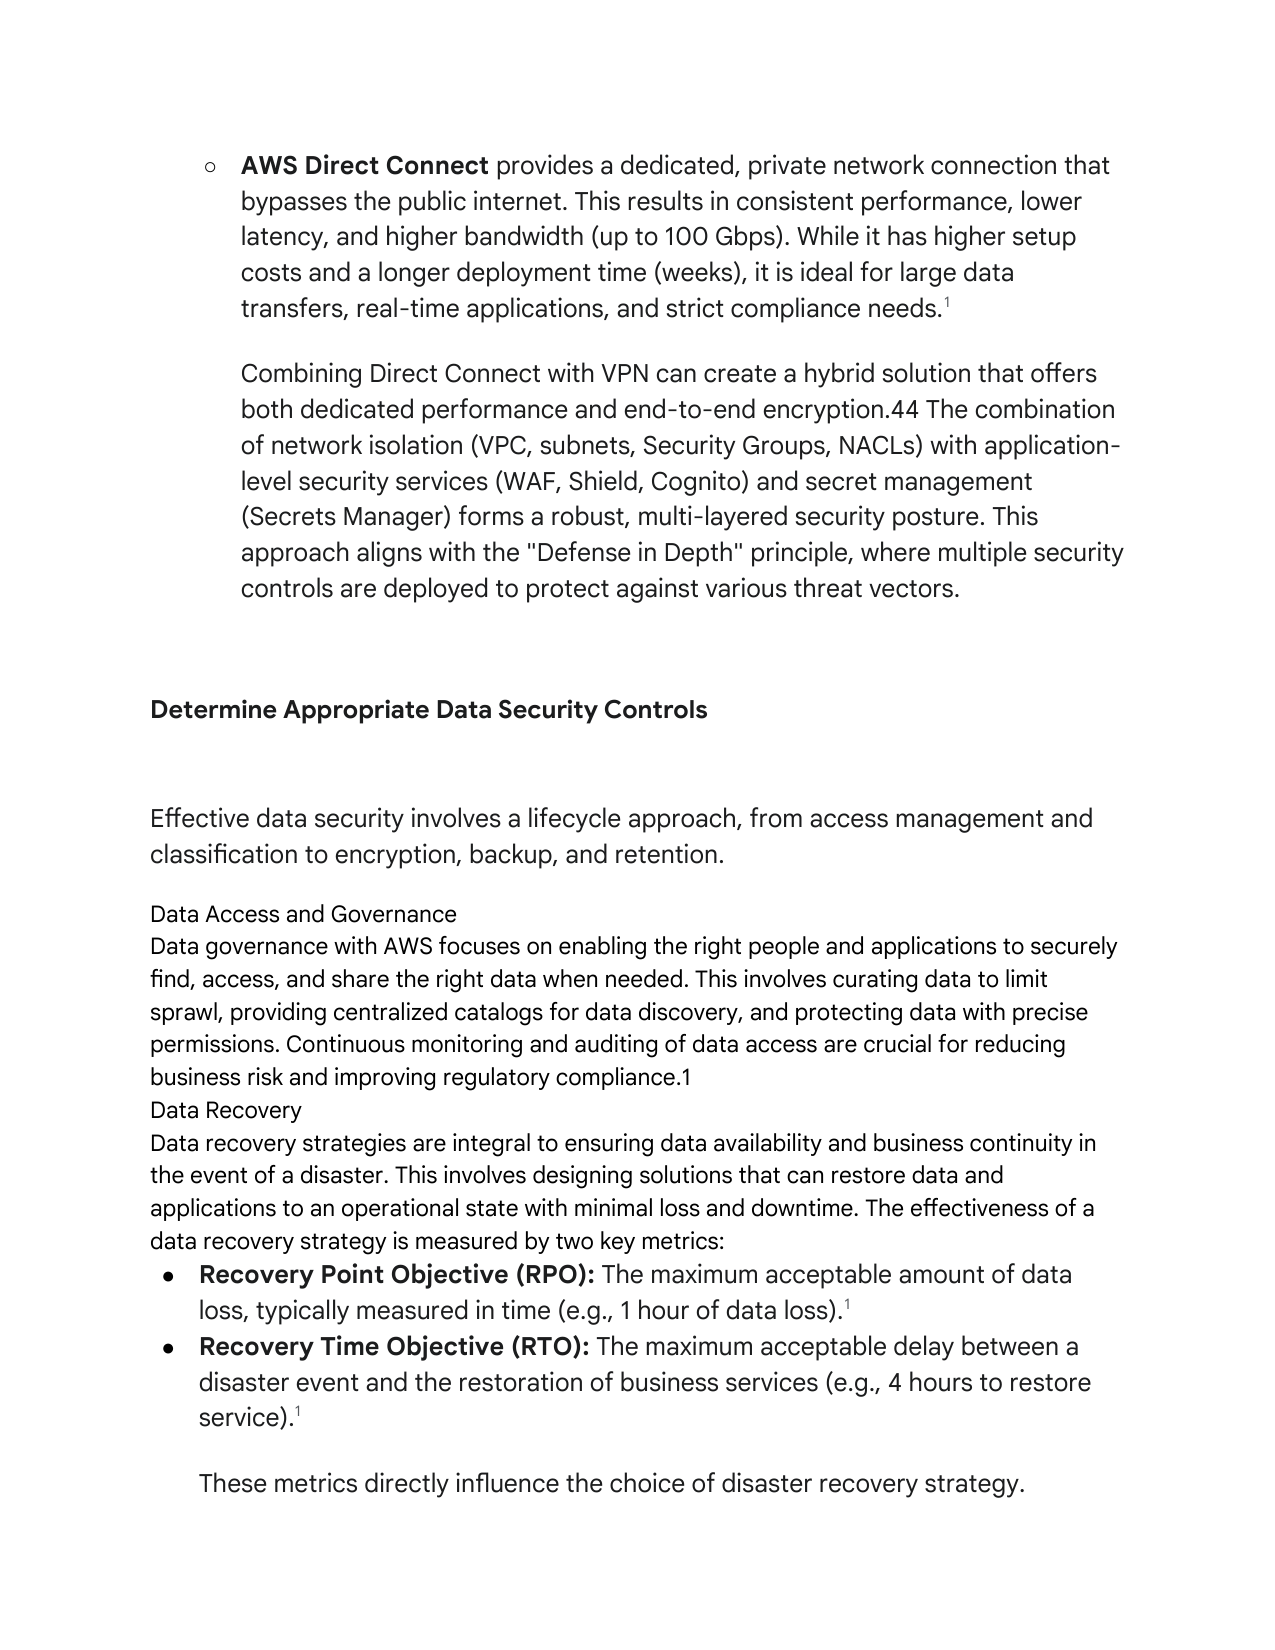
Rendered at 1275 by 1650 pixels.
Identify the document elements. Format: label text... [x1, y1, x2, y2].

list Recovery Time Objective (RTO): The maximum acceptable delay between a disaster event and the restoration of business services (e.g., 4 hours to restore service).1 These metrics directly influence the choice of disaster recovery strategy. [161, 1331, 1125, 1500]
list AWS Direct Connect provides a dedicated, private network connection that bypasses the public internet. This results in consistent performance, lower latency, and higher bandwidth (up to 100 Gbps). While it has higher setup costs and a longer deployment time (weeks), it is ideal for large data transfers, real-time applications, and strict compliance needs.1 Combining Direct Connect with VPN can create a hybrid solution that offers both dedicated performance and end-to-end encryption.44 The combination of network isolation (VPC, subnets, Security Groups, NACLs) with application-level security services (WAF, Shield, Cognito) and secret management (Secrets Manager) forms a robust, multi-layered security posture. This approach aligns with the "Defense in Depth" principle, where multiple security controls are deployed to protect against various threat vectors. [203, 150, 1125, 604]
list Recovery Point Objective (RPO): The maximum acceptable amount of data loss, typically measured in time (e.g., 1 hour of data loss).1 [161, 1260, 1125, 1327]
text Effective data security involves a lifecycle approach, from access management and classification to encryption, backup, and retention. [150, 803, 1125, 871]
text Data governance with AWS focuses on enabling the right people and applications to securely find, access, and share the right data when needed. This involves curating data to limit sprawl, providing centralized catalogs for data discovery, and protecting data with precise permissions. Continuous monitoring and auditing of data access are crucial for reducing business risk and improving regulatory compliance.1 [150, 933, 1125, 1092]
text Data recovery strategies are integral to ensuring data availability and business continuity in the event of a disaster. This involves designing solutions that can restore data and applications to an operational state with minimal loss and downtime. The effectiveness of a data recovery strategy is measured by two key metrics: [150, 1129, 1125, 1256]
text Data Recovery [150, 1096, 1125, 1125]
subtitle Determine Appropriate Data Security Controls [150, 694, 1125, 726]
text Data Access and Governance [150, 900, 1125, 929]
